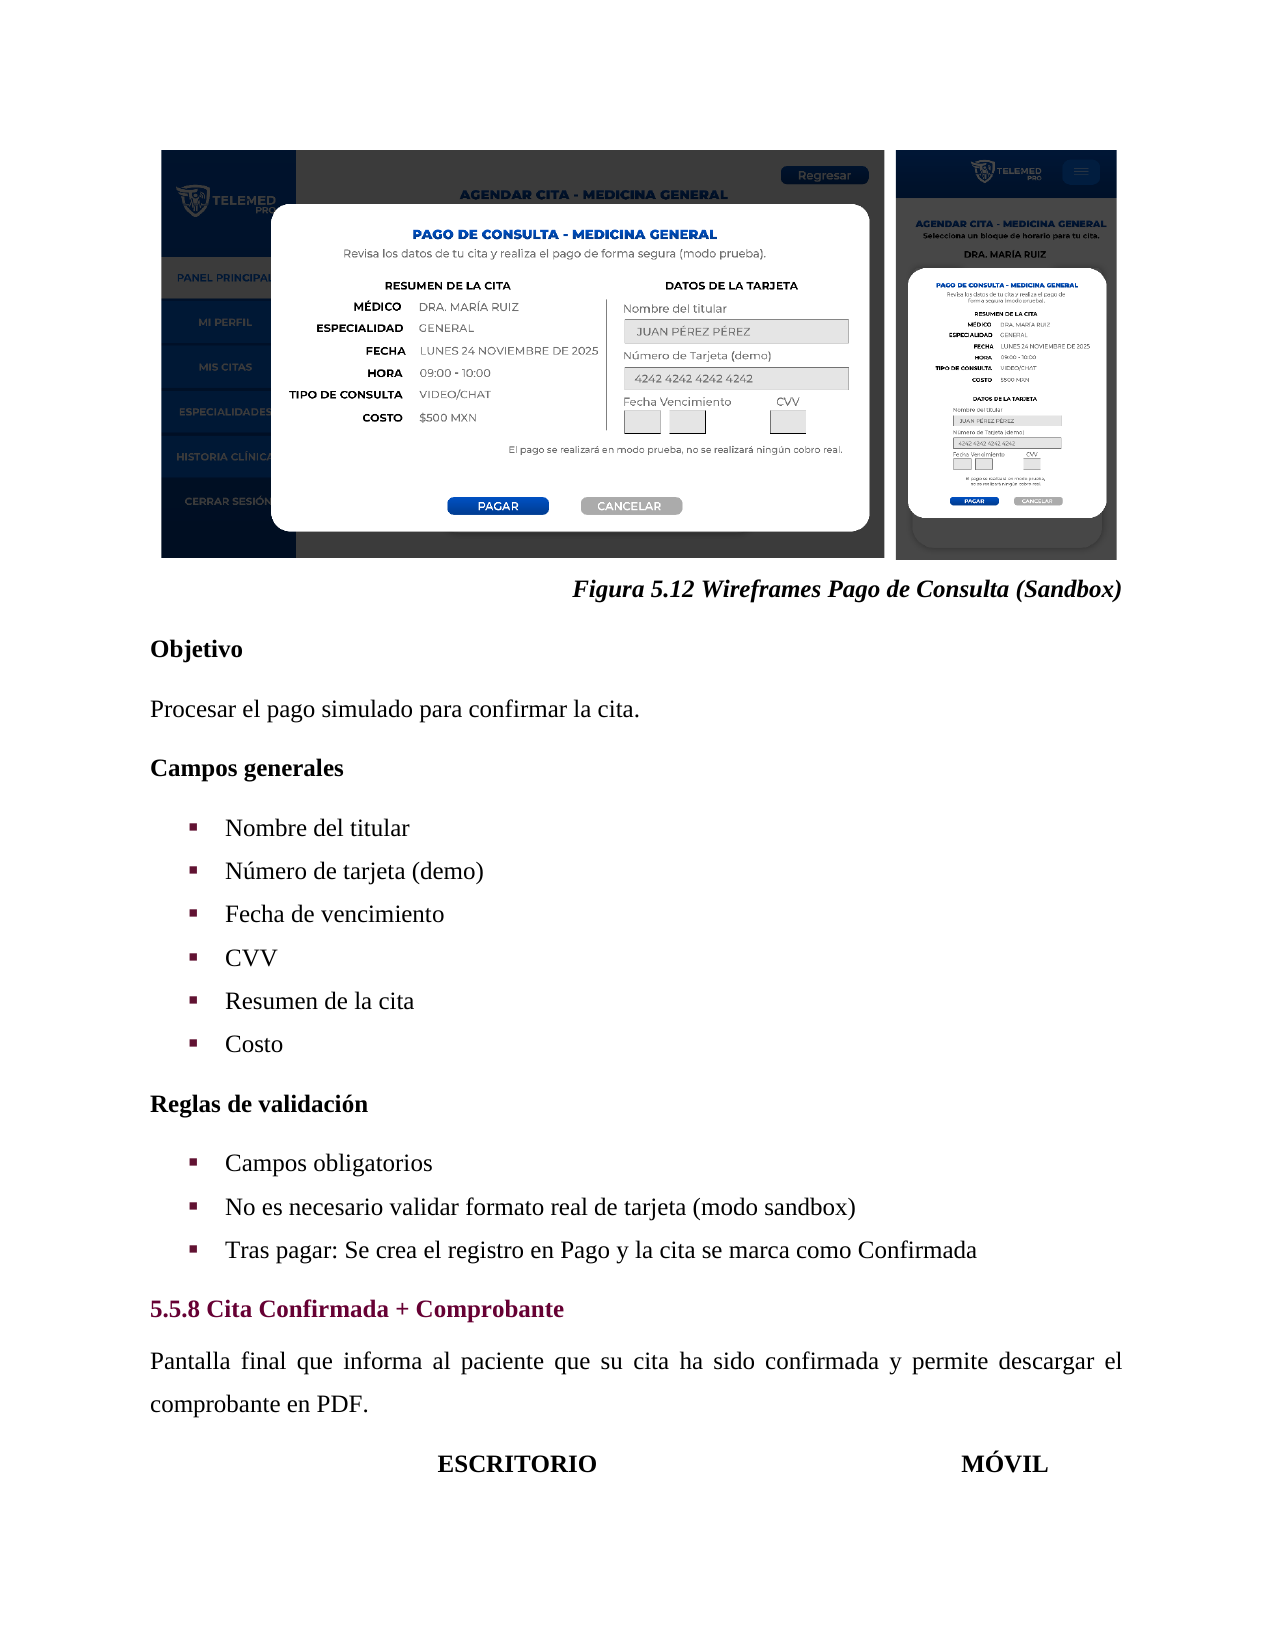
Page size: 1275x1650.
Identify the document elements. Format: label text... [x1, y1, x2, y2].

list Nombre del titular [187, 813, 1125, 842]
list Resumen de la cita [187, 986, 1125, 1014]
list CVV [187, 943, 1125, 971]
picture [161, 150, 885, 558]
text Pantalla final que informa al paciente que su cita ha sido confirmada y permite descargar el comprobante en PDF. [150, 1346, 1125, 1418]
text Reglas de validación [150, 1089, 1125, 1117]
table_header MÓVIL [885, 1449, 1125, 1478]
subtitle 5.5.8 Cita Confirmada + Comprobante [150, 1294, 1125, 1323]
list Campos obligatorios [187, 1148, 1125, 1177]
list No es necesario validar formato real de tarjeta (modo sandbox) [187, 1192, 1125, 1220]
picture [895, 150, 1117, 560]
list Costo [187, 1029, 1125, 1058]
text Objetivo [150, 634, 1125, 663]
text Procesar el pago simulado para confirmar la cita. [150, 694, 1125, 722]
text Campos generales [150, 753, 1125, 782]
text Figura 5.12 Wireframes Pago de Consulta (Sandbox) [150, 574, 1125, 603]
list Número de tarjeta (demo) [187, 856, 1125, 885]
table_header ESCRITORIO [150, 1449, 884, 1478]
table_header MÓVIL [885, 150, 1125, 574]
list Tras pagar: Se crea el registro en Pago y la cita se marca como Confirmada [187, 1235, 1125, 1263]
table_header ESCRITORIO [150, 150, 884, 574]
list Fecha de vencimiento [187, 899, 1125, 928]
